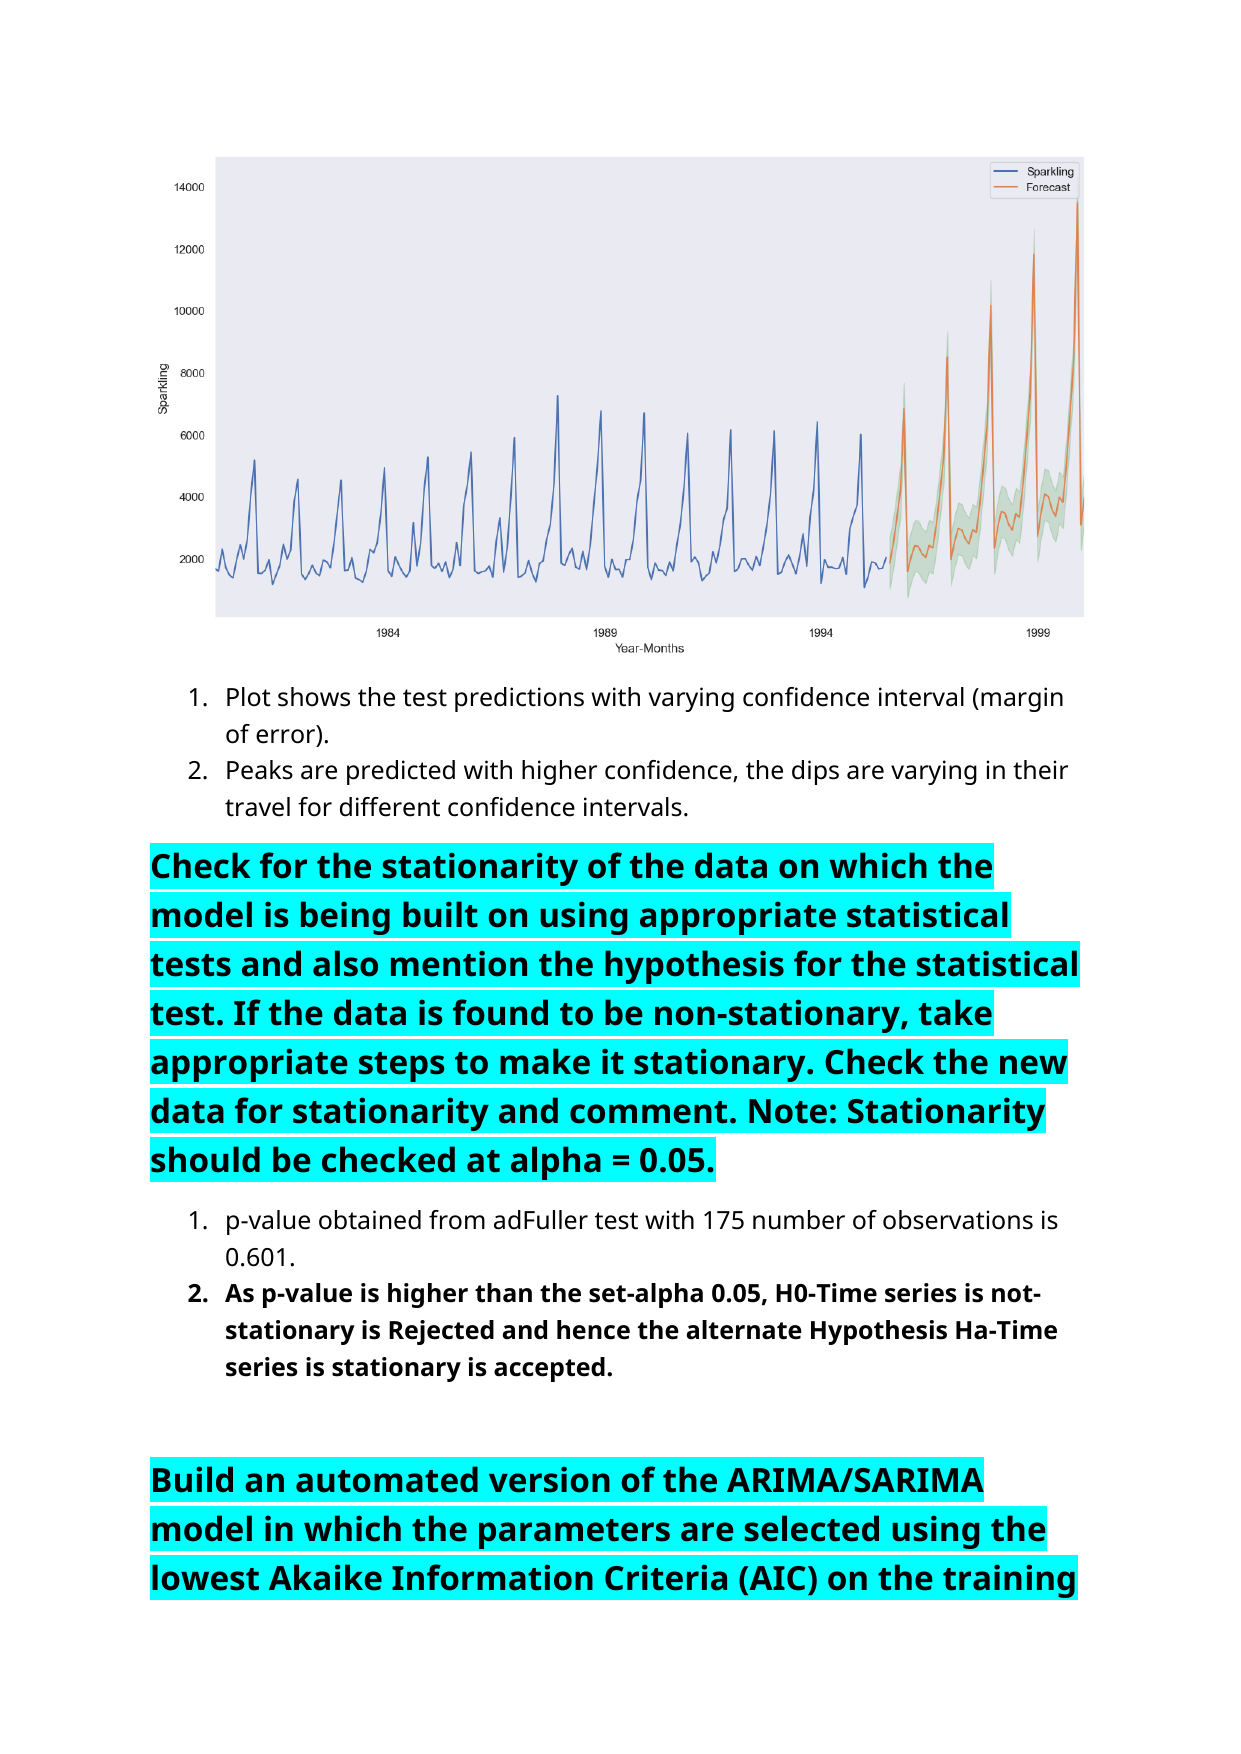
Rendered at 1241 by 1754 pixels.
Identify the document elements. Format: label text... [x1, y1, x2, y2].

list Peaks are predicted with higher confidence, the dips are varying in their travel for different confidence intervals. [187, 753, 1090, 824]
picture [150, 150, 1091, 661]
list Plot shows the test predictions with varying confidence interval (margin of error). [187, 679, 1090, 750]
list As p-value is higher than the set-alpha 0.05, H0-Time series is not-stationary is Rejected and hence the alternate Hypothesis Ha-Time series is stationary is accepted. [187, 1276, 1090, 1384]
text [150, 1457, 1090, 1600]
list p-value obtained from adFuller test with 175 number of observations is 0.601. [187, 1203, 1090, 1273]
text Check for the stationarity of the data on which the model is being built on using appropriate statistical tests and also mention the hypothesis for the statistical test. If the data is found to be non-stationary, take appropriate steps to make it stationary. Check the new data for stationarity and comment. Note: Stationarity should be checked at alpha = 0.05. [150, 843, 1090, 1182]
